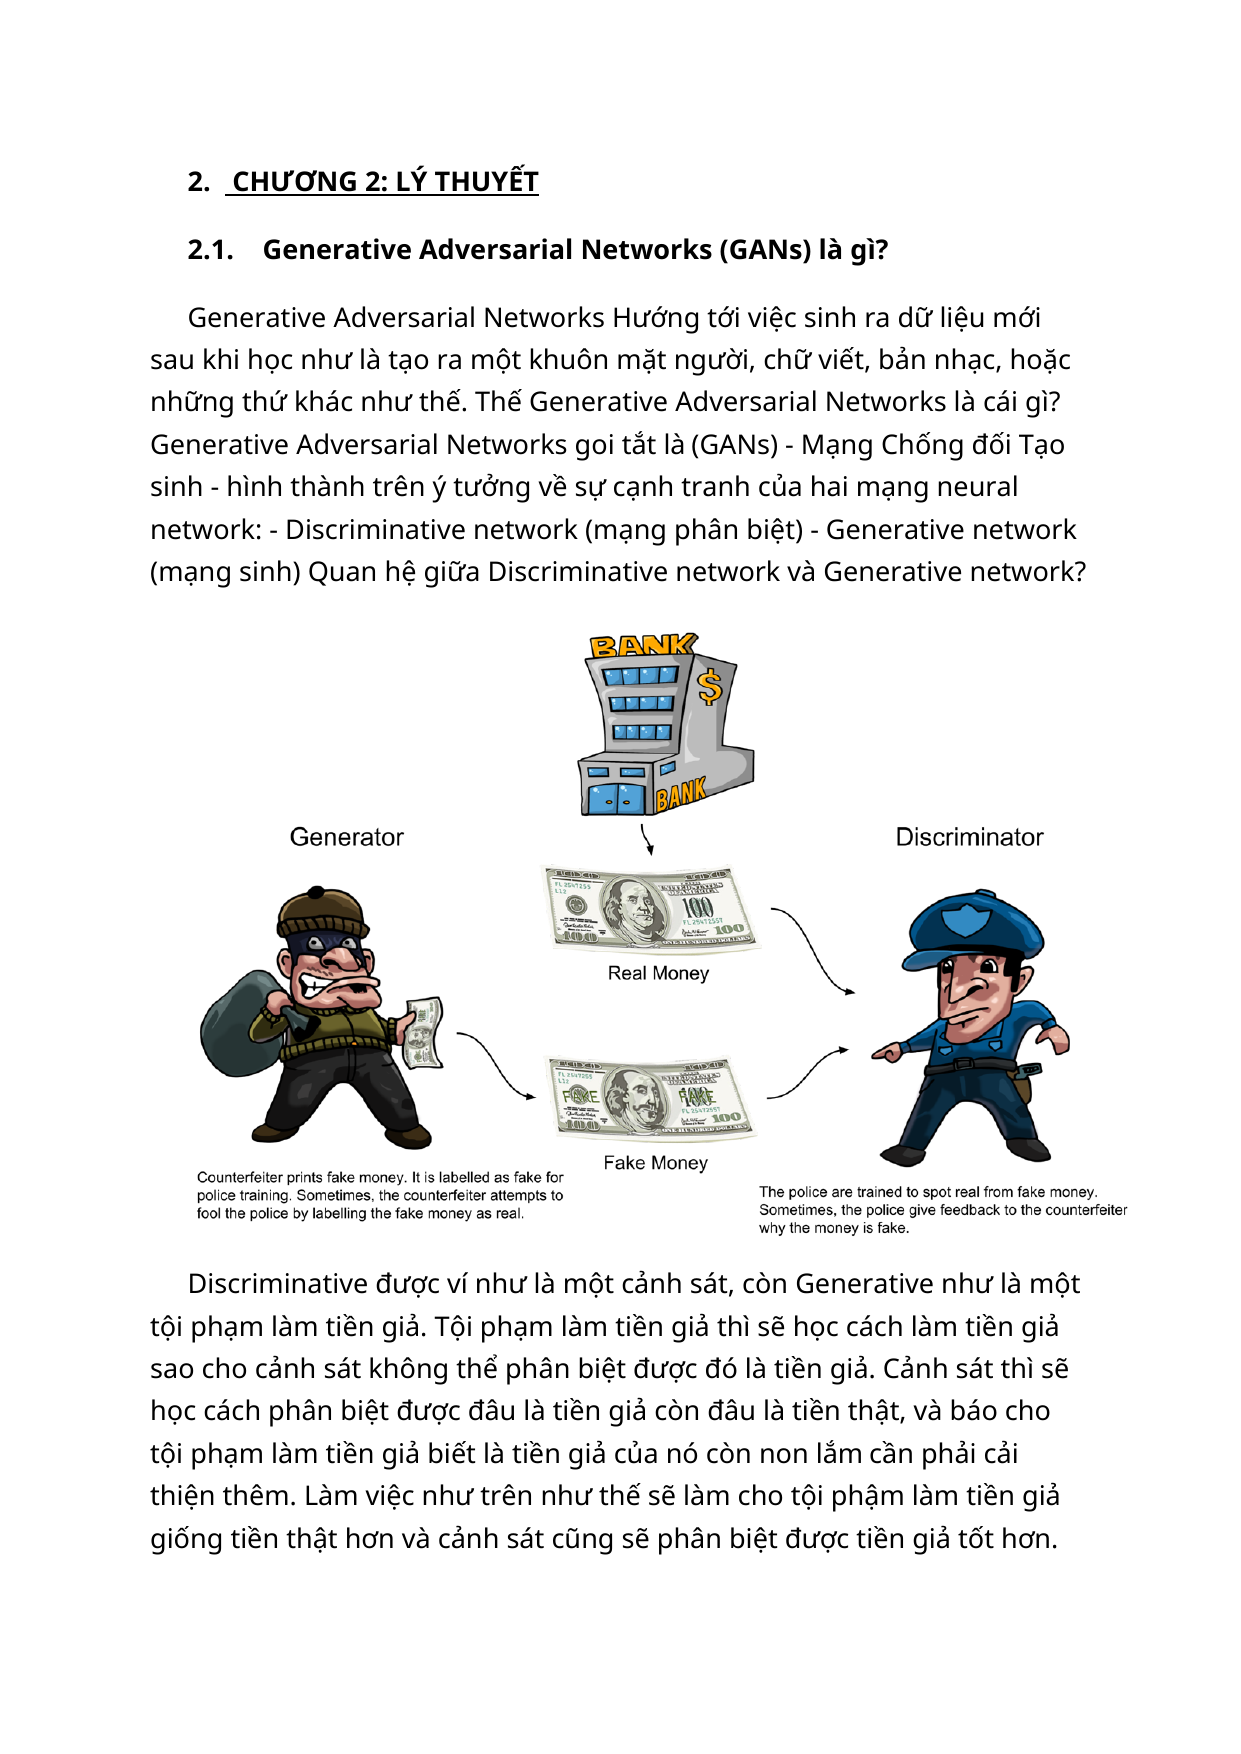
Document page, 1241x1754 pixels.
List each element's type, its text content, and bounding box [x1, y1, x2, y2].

text Discriminative được ví như là một cảnh sát, còn Generative như là một tội phạm làm tiền giả. Tội phạm làm tiền giả thì sẽ học cách làm tiền giả sao cho cảnh sát không thể phân biệt được đó là tiền giả. Cảnh sát thì sẽ học cách phân biệt được đâu là tiền giả còn đâu là tiền thật, và báo cho tội phạm làm tiền giả biết là tiền giả của nó còn non lắm cần phải cải thiện thêm. Làm việc như trên như thế sẽ làm cho tội phậm làm tiền giả giống tiền thật hơn và cảnh sát cũng sẽ phân biệt được tiền giả tốt hơn. [150, 1265, 1090, 1556]
text CHƯƠNG 2: LÝ THUYẾT [187, 162, 1090, 199]
text Generative Adversarial Networks (GANs) là gì? [187, 230, 1090, 267]
text Generative Adversarial Networks Hướng tới việc sinh ra dữ liệu mới sau khi học như là tạo ra một khuôn mặt người, chữ viết, bản nhạc, hoặc những thứ khác như thế. Thế Generative Adversarial Networks là cái gì? Generative Adversarial Networks goi tắt là (GANs) - Mạng Chống đối Tạo sinh - hình thành trên ý tưởng về sự cạnh tranh của hai mạng neural network: - Discriminative network (mạng phân biệt) - Generative network (mạng sinh) Quan hệ giữa Discriminative network và Generative network? [150, 298, 1090, 589]
picture [187, 615, 1128, 1240]
